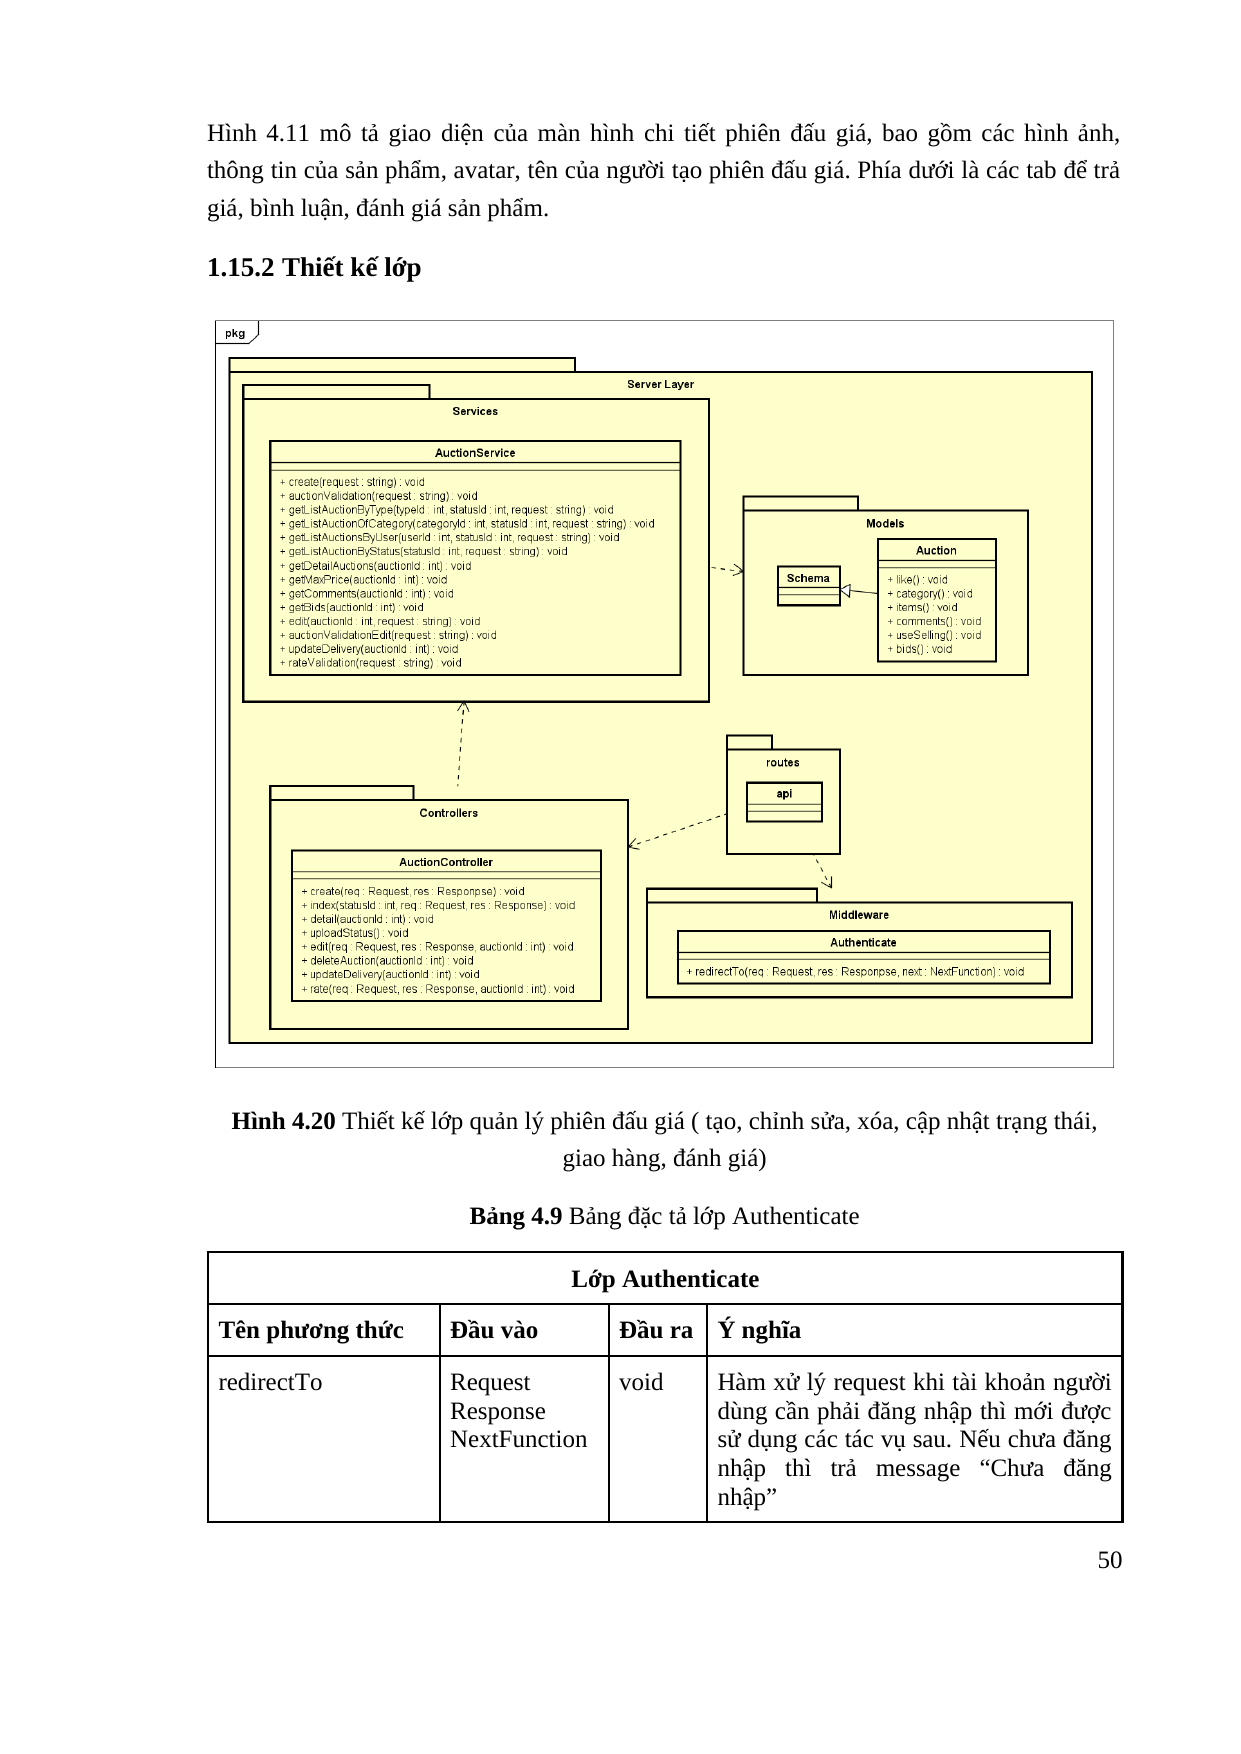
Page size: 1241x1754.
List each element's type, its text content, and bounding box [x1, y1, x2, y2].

picture [206, 312, 1122, 1077]
table_cell Request Response NextFunction [441, 1357, 608, 1521]
table_cell void [610, 1357, 706, 1521]
table_cell Đầu vào [441, 1305, 608, 1354]
text Hình 4.11 mô tả giao diện của màn hình chi tiết phiên đấu giá, bao gồm các hình ảnh, thông tin của sản phẩm, avatar, tên của người tạo phiên đấu giá. Phía dưới là các tab để trả giá, bình luận, đánh giá sản phẩm. [207, 118, 1122, 221]
table_header Lớp Authenticate [209, 1253, 1121, 1303]
subtitle Thiết kế lớp [207, 251, 1122, 282]
table_cell Hàm xử lý request khi tài khoản người dùng cần phải đăng nhập thì mới được sử dụng các tác vụ sau. Nếu chưa đăng nhập thì trả message “Chưa đăng nhập” [708, 1357, 1121, 1521]
table_cell redirectTo [209, 1357, 439, 1521]
table_cell Ý nghĩa [708, 1305, 1121, 1354]
table_cell Tên phương thức [209, 1305, 439, 1354]
table_cell Đầu ra [610, 1305, 706, 1354]
